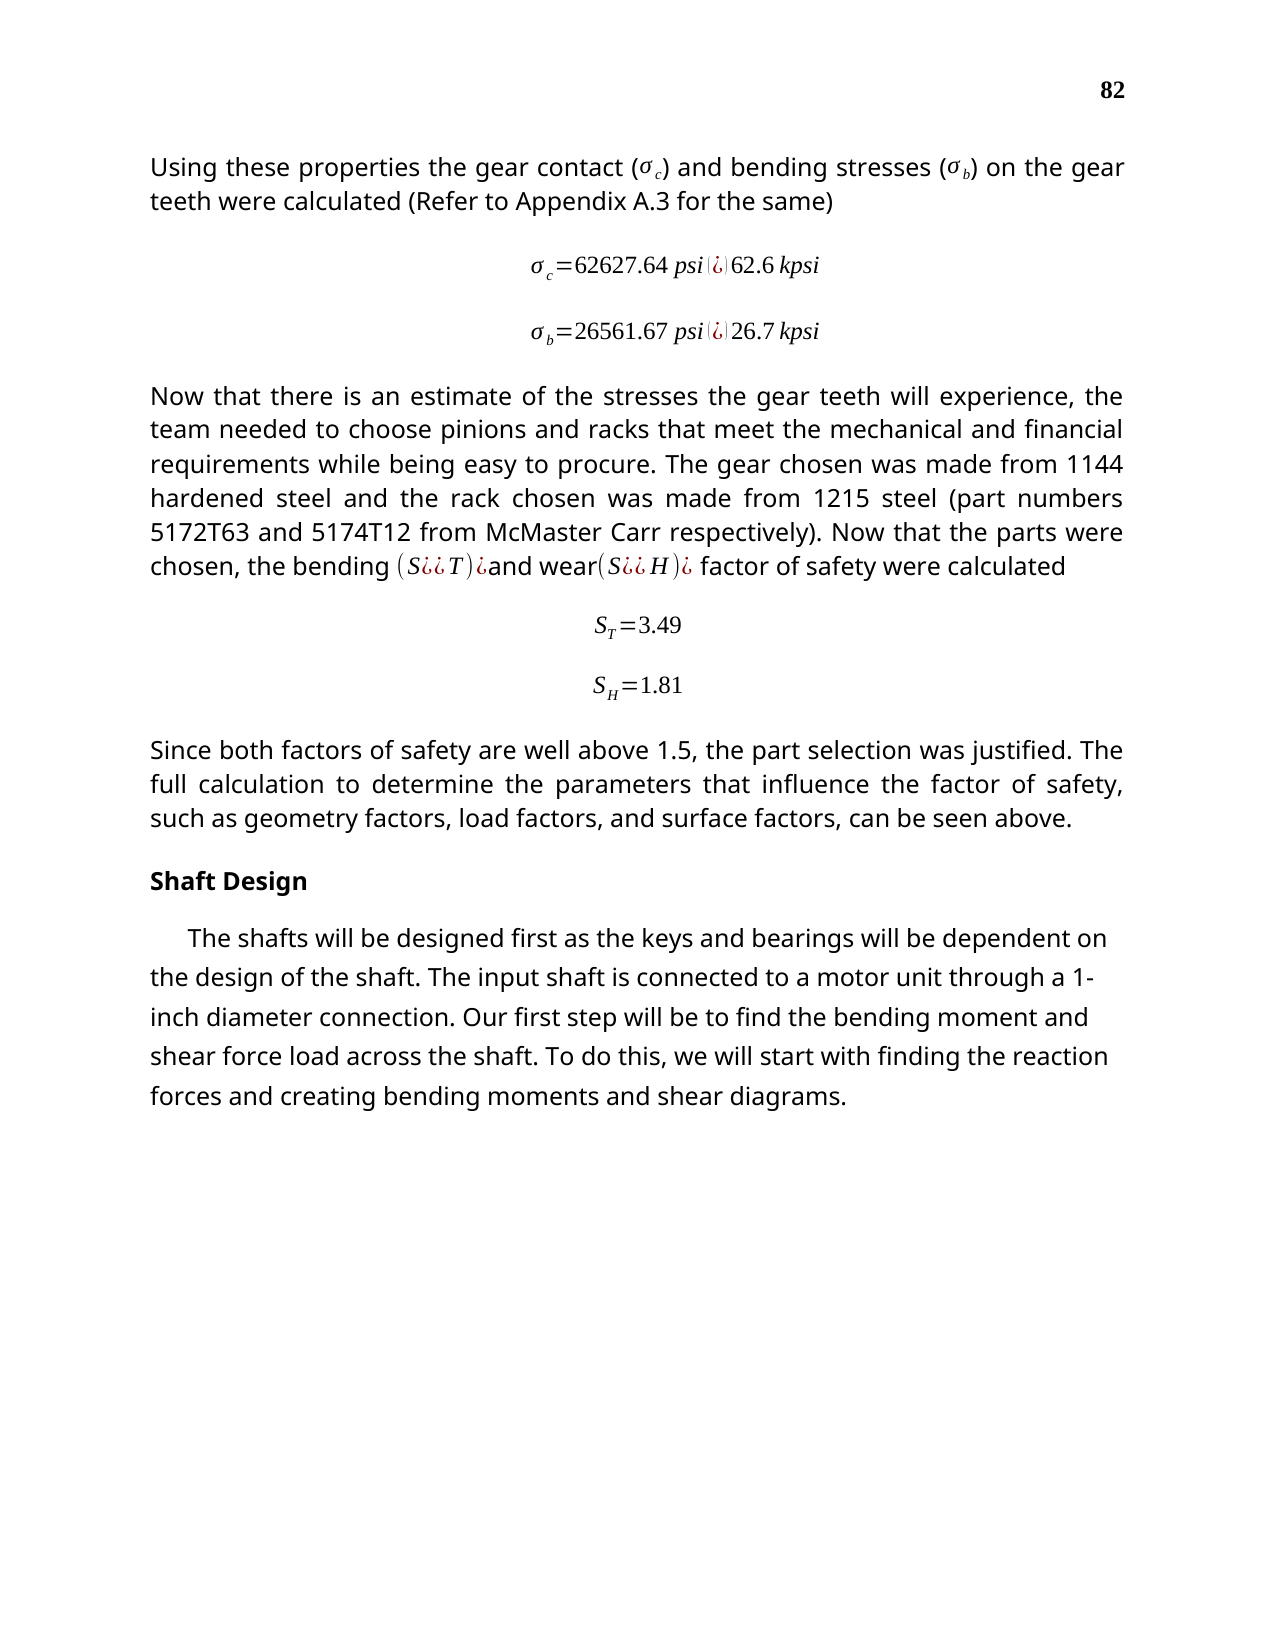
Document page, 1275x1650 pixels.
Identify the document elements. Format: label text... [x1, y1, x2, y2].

text Shaft Design [150, 864, 1125, 898]
text The shafts will be designed first as the keys and bearings will be dependent on the design of the shaft. The input shaft is connected to a motor unit through a 1-inch diameter connection. Our first step will be to find the bending moment and shear force load across the shaft. To do this, we will start with finding the reaction forces and creating bending moments and shear diagrams. [150, 920, 1125, 1112]
text Now that there is an estimate of the stresses the gear teeth will experience, the team needed to choose pinions and racks that meet the mechanical and financial requirements while being easy to procure. The gear chosen was made from 1144 hardened steel and the rack chosen was made from 1215 steel (part numbers 5172T63 and 5174T12 from McMaster Carr respectively). Now that the parts were chosen, the bending and wear factor of safety were calculated [150, 378, 1125, 582]
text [150, 150, 1125, 218]
text Since both factors of safety are well above 1.5, the part selection was justified. The full calculation to determine the parameters that influence the factor of safety, such as geometry factors, load factors, and surface factors, can be seen above. [150, 733, 1125, 835]
